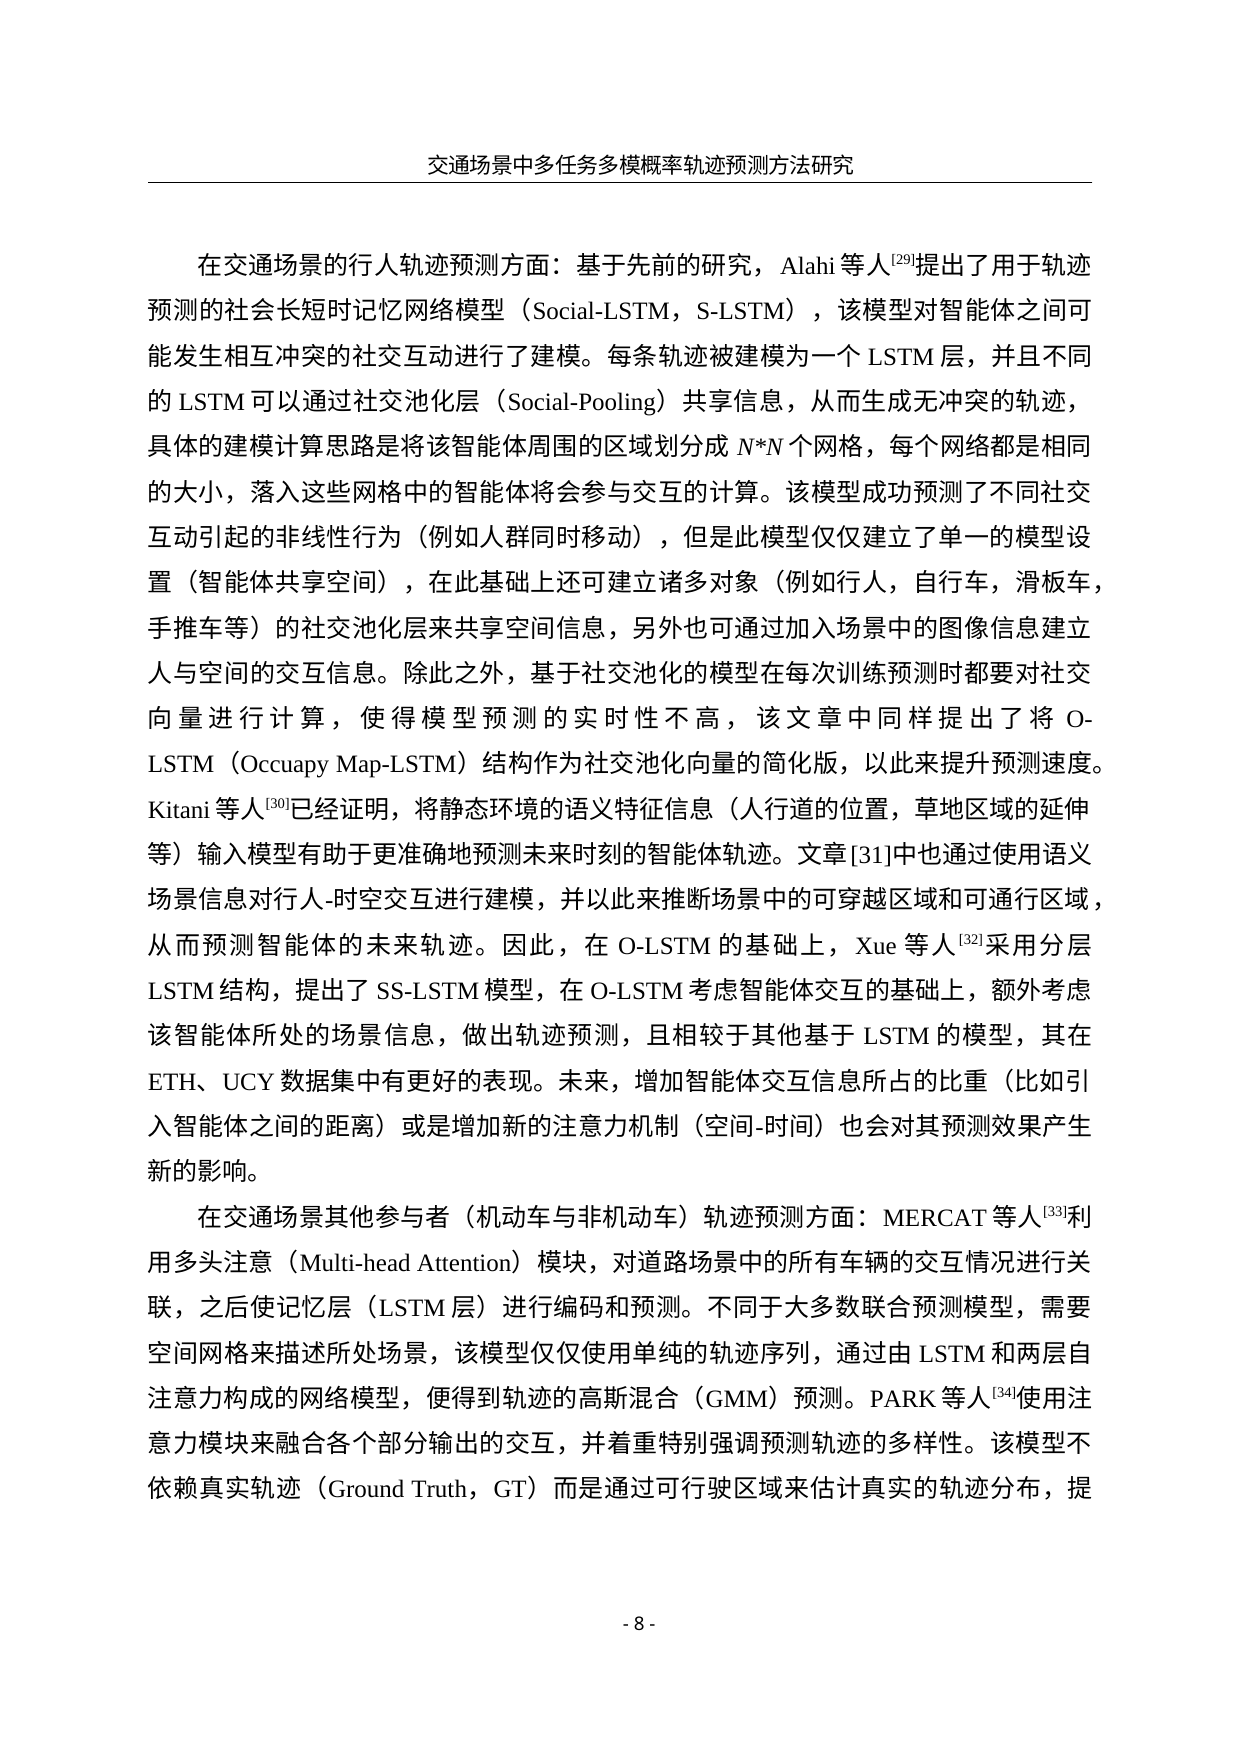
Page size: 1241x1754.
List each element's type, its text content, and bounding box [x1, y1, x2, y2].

text 在交通场景的行人轨迹预测方面：基于先前的研究，Alahi等人[29]提出了用于轨迹预测的社会长短时记忆网络模型（Social-LSTM，S-LSTM），该模型对智能体之间可能发生相互冲突的社交互动进行了建模。每条轨迹被建模为一个LSTM层，并且不同的LSTM可以通过社交池化层（Social-Pooling）共享信息，从而生成无冲突的轨迹，具体的建模计算思路是将该智能体周围的区域划分成N*N个网格，每个网络都是相同的大小，落入这些网格中的智能体将会参与交互的计算。该模型成功预测了不同社交互动引起的非线性行为（例如人群同时移动），但是此模型仅仅建立了单一的模型设置（智能体共享空间），在此基础上还可建立诸多对象（例如行人，自行车，滑板车，手推车等）的社交池化层来共享空间信息，另外也可通过加入场景中的图像信息建立人与空间的交互信息。除此之外，基于社交池化的模型在每次训练预测时都要对社交向量进行计算，使得模型预测的实时性不高，该文章中同样提出了将O-LSTM（Occuapy Map-LSTM）结构作为社交池化向量的简化版，以此来提升预测速度。Kitani等人[30]已经证明，将静态环境的语义特征信息（人行道的位置，草地区域的延伸等）输入模型有助于更准确地预测未来时刻的智能体轨迹。文章[31]中也通过使用语义场景信息对行人-时空交互进行建模，并以此来推断场景中的可穿越区域和可通行区域，从而预测智能体的未来轨迹。因此，在O-LSTM的基础上，Xue等人[32]采用分层LSTM结构，提出了SS-LSTM模型，在O-LSTM考虑智能体交互的基础上，额外考虑该智能体所处的场景信息，做出轨迹预测，且相较于其他基于LSTM的模型，其在ETH、UCY数据集中有更好的表现。未来，增加智能体交互信息所占的比重（比如引入智能体之间的距离）或是增加新的注意力机制（空间-时间）也会对其预测效果产生新的影响。 [148, 246, 1092, 1188]
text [148, 1197, 1092, 1505]
